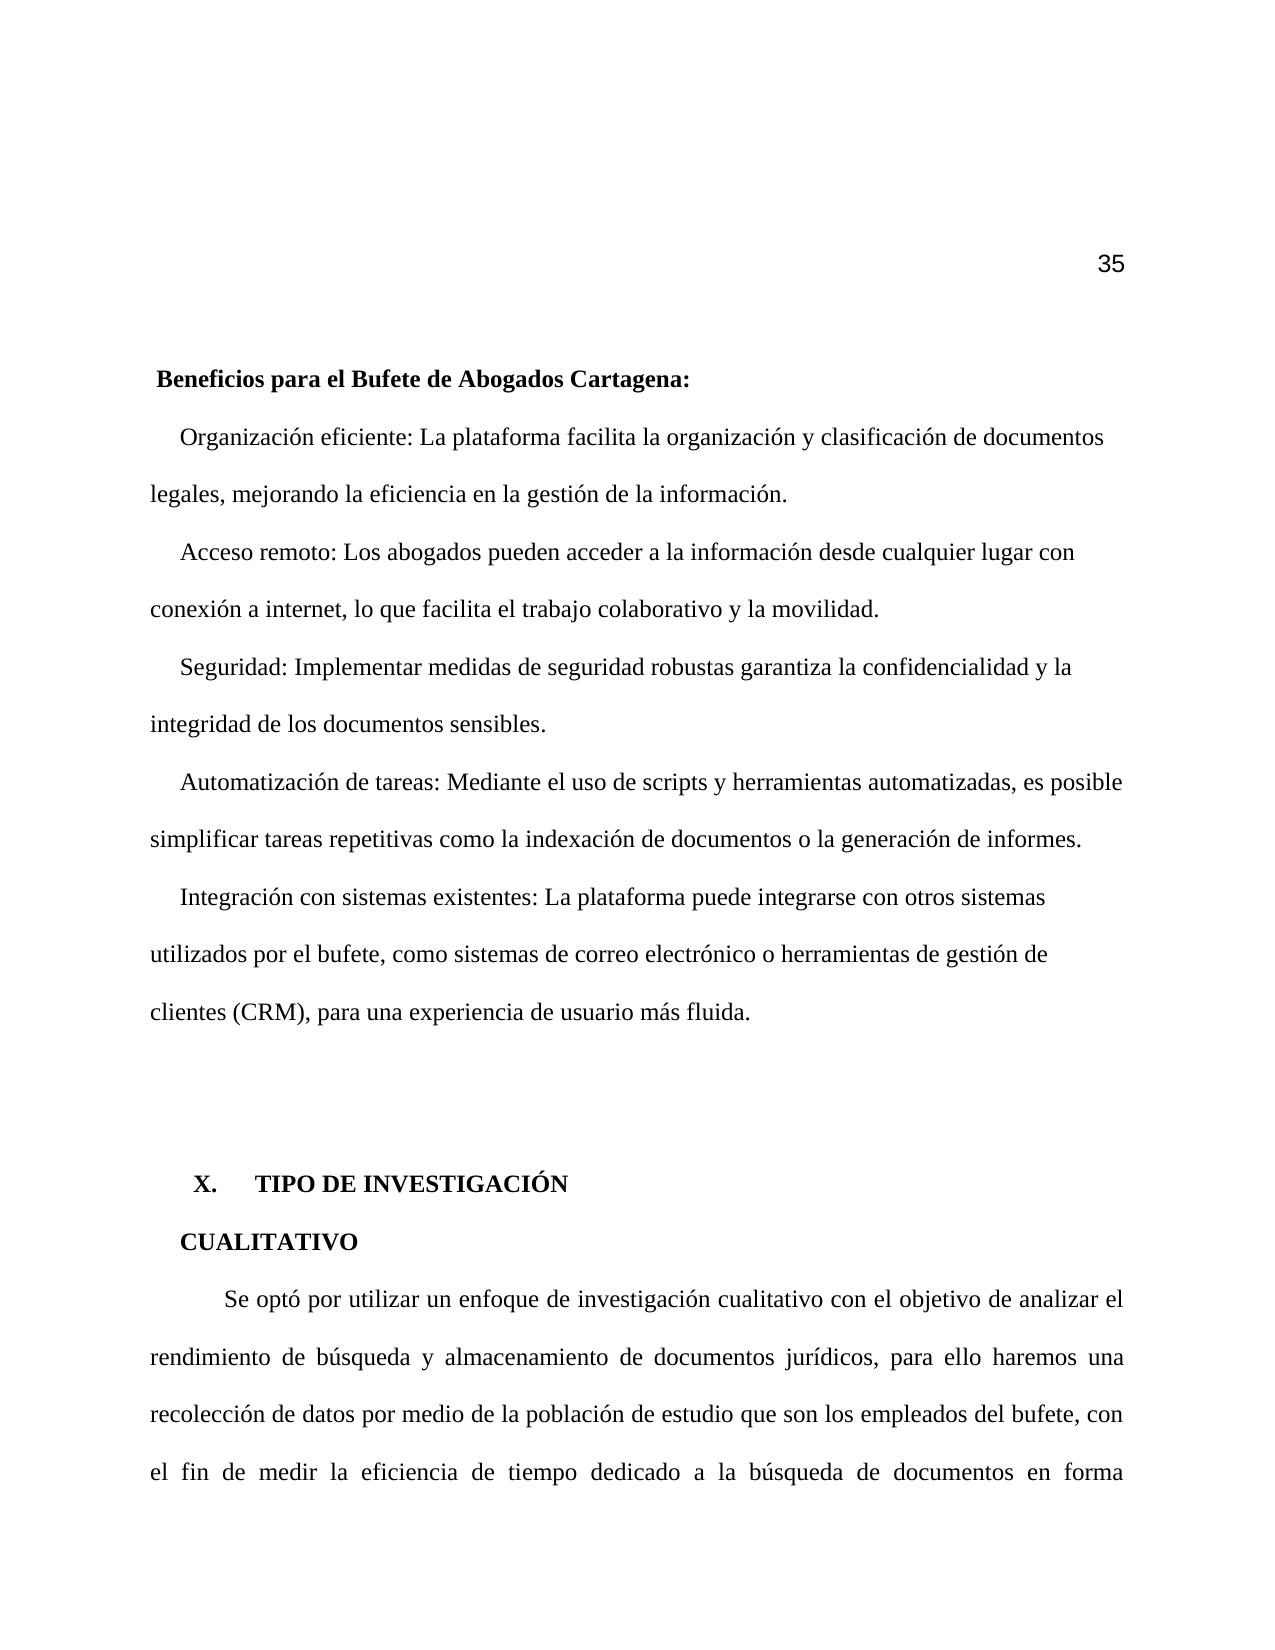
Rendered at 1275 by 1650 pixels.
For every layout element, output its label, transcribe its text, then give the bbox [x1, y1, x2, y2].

text Automatización de tareas: Mediante el uso de scripts y herramientas automatizadas, es posible simplificar tareas repetitivas como la indexación de documentos o la generación de informes. [150, 767, 1125, 853]
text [150, 1284, 1125, 1486]
subtitle TIPO DE INVESTIGACIÓN [217, 1169, 1125, 1198]
text Acceso remoto: Los abogados pueden acceder a la información desde cualquier lugar con conexión a internet, lo que facilita el trabajo colaborativo y la movilidad. [150, 537, 1125, 623]
text Seguridad: Implementar medidas de seguridad robustas garantiza la confidencialidad y la integridad de los documentos sensibles. [150, 652, 1125, 738]
text Beneficios para el Bufete de Abogados Cartagena: [150, 364, 1125, 393]
text Integración con sistemas existentes: La plataforma puede integrarse con otros sistemas utilizados por el bufete, como sistemas de correo electrónico o herramientas de gestión de clientes (CRM), para una experiencia de usuario más fluida. [150, 882, 1125, 1026]
text CUALITATIVO [150, 1227, 1125, 1256]
text Organización eficiente: La plataforma facilita la organización y clasificación de documentos legales, mejorando la eficiencia en la gestión de la información. [150, 422, 1125, 508]
